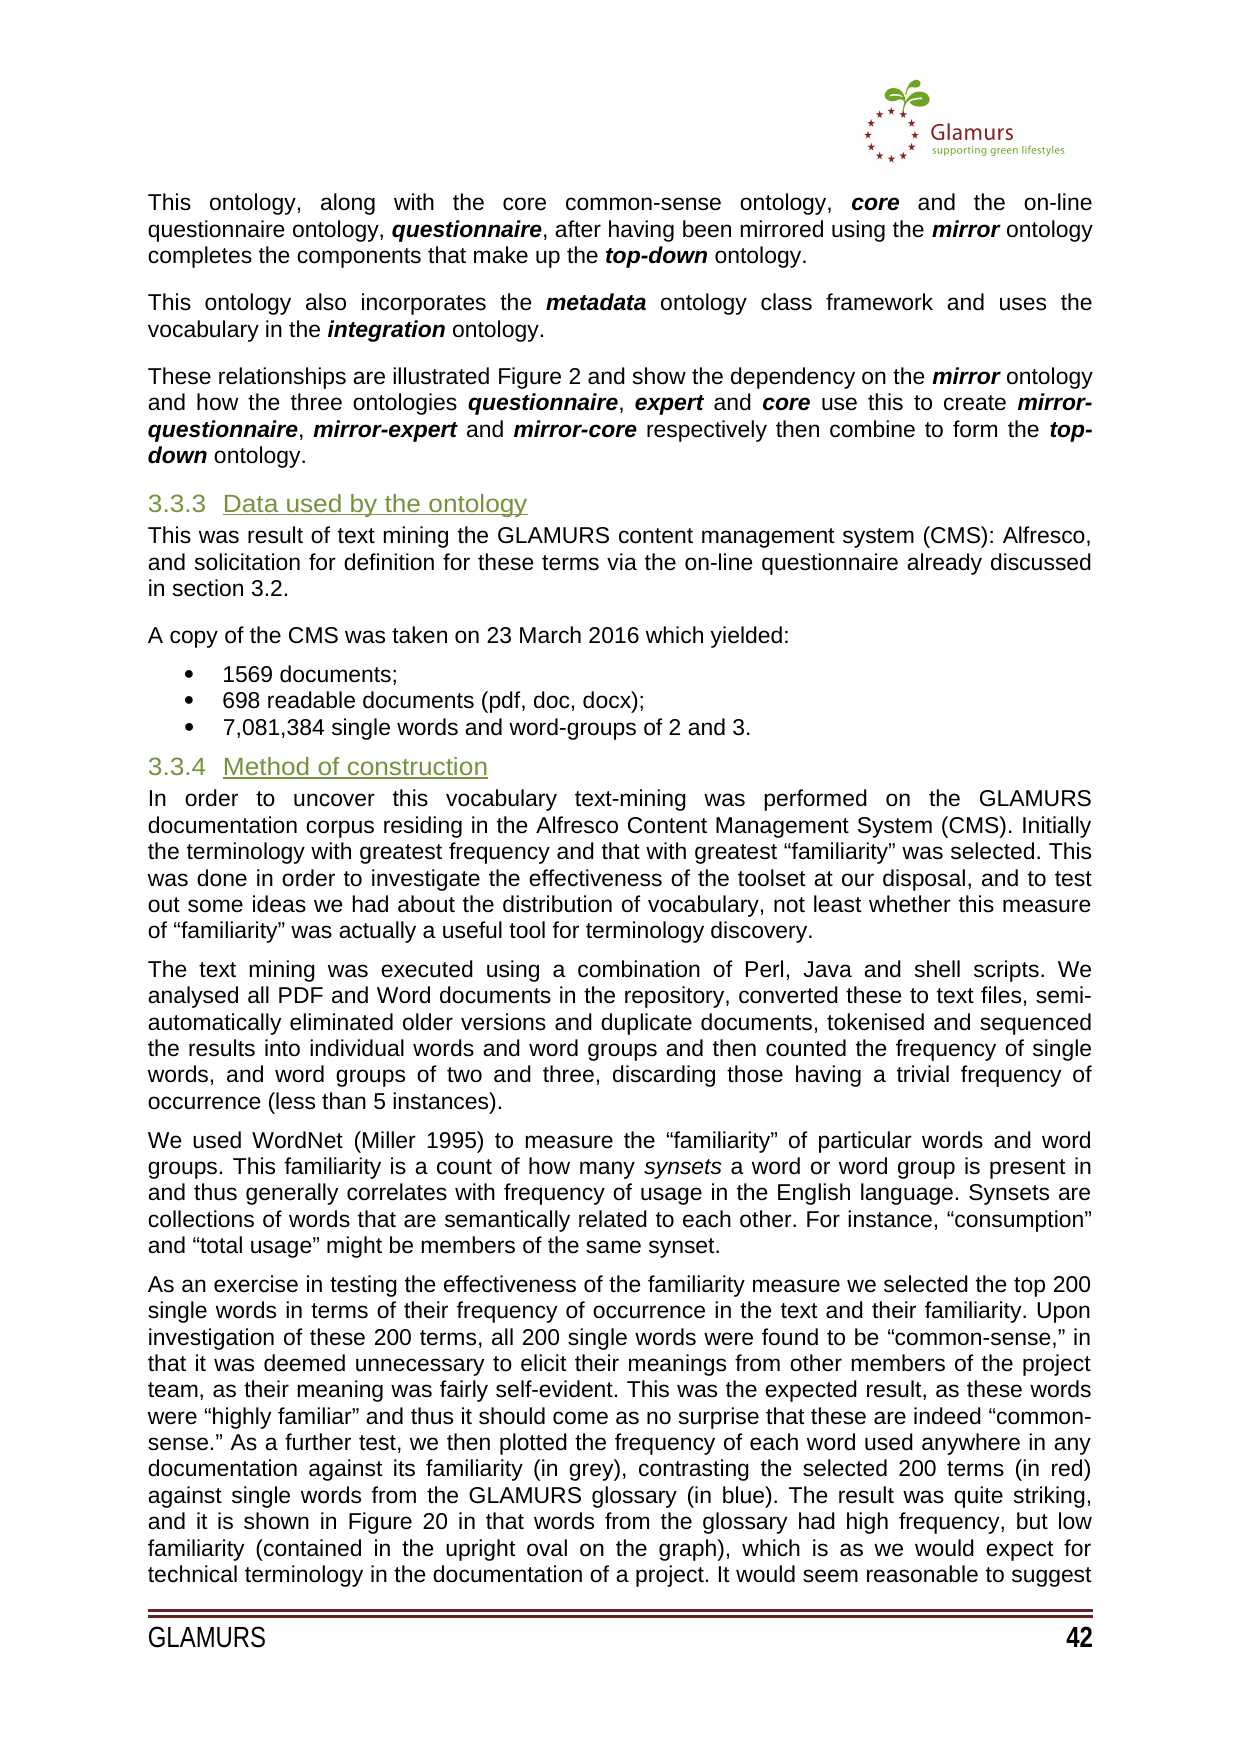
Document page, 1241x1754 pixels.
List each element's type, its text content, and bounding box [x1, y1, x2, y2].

subtitle Method of construction [148, 752, 1093, 781]
subtitle Data used by the ontology [148, 489, 1093, 518]
text A copy of the CMS was taken on 23 March 2016 which yielded: [148, 622, 1093, 648]
text In order to uncover this vocabulary text-mining was performed on the GLAMURS documentation corpus residing in the Alfresco Content Management System (CMS). Initially the terminology with greatest frequency and that with greatest “familiarity” was selected. This was done in order to investigate the effectiveness of the toolset at our disposal, and to test out some ideas we had about the distribution of vocabulary, not least whether this measure of “familiarity” was actually a useful tool for terminology discovery. [148, 785, 1093, 943]
picture [849, 73, 1093, 190]
text This ontology, along with the core common-sense ontology, core and the on-line questionnaire ontology, questionnaire, after having been mirrored using the mirror ontology completes the components that make up the top-down ontology. [148, 189, 1093, 268]
text We used WordNet (Miller 1995) to measure the “familiarity” of particular words and word groups. This familiarity is a count of how many synsets a word or word group is present in and thus generally correlates with frequency of usage in the English language. Synsets are collections of words that are semantically related to each other. For instance, “consumption” and “total usage” might be members of the same synset. [148, 1127, 1093, 1258]
list 698 readable documents (pdf, doc, docx); [185, 687, 1093, 713]
text This ontology also incorporates the metadata ontology class framework and uses the vocabulary in the integration ontology. [148, 289, 1093, 342]
list 1569 documents; [185, 661, 1093, 687]
text The text mining was executed using a combination of Perl, Java and shell scripts. We analysed all PDF and Word documents in the repository, converted these to text files, semi-automatically eliminated older versions and duplicate documents, tokenised and sequenced the results into individual words and word groups and then counted the frequency of single words, and word groups of two and three, discarding those having a trivial frequency of occurrence (less than 5 instances). [148, 956, 1093, 1114]
list 7,081,384 single words and word-groups of 2 and 3. [185, 713, 1093, 740]
text These relationships are illustrated Figure 2 and show the dependency on the mirror ontology and how the three ontologies questionnaire, expert and core use this to create mirror-questionnaire, mirror-expert and mirror-core respectively then combine to form the top-down ontology. [148, 363, 1093, 468]
text This was result of text mining the GLAMURS content management system (CMS): Alfresco, and solicitation for definition for these terms via the on-line questionnaire already discussed in section 3.2. [148, 522, 1093, 601]
